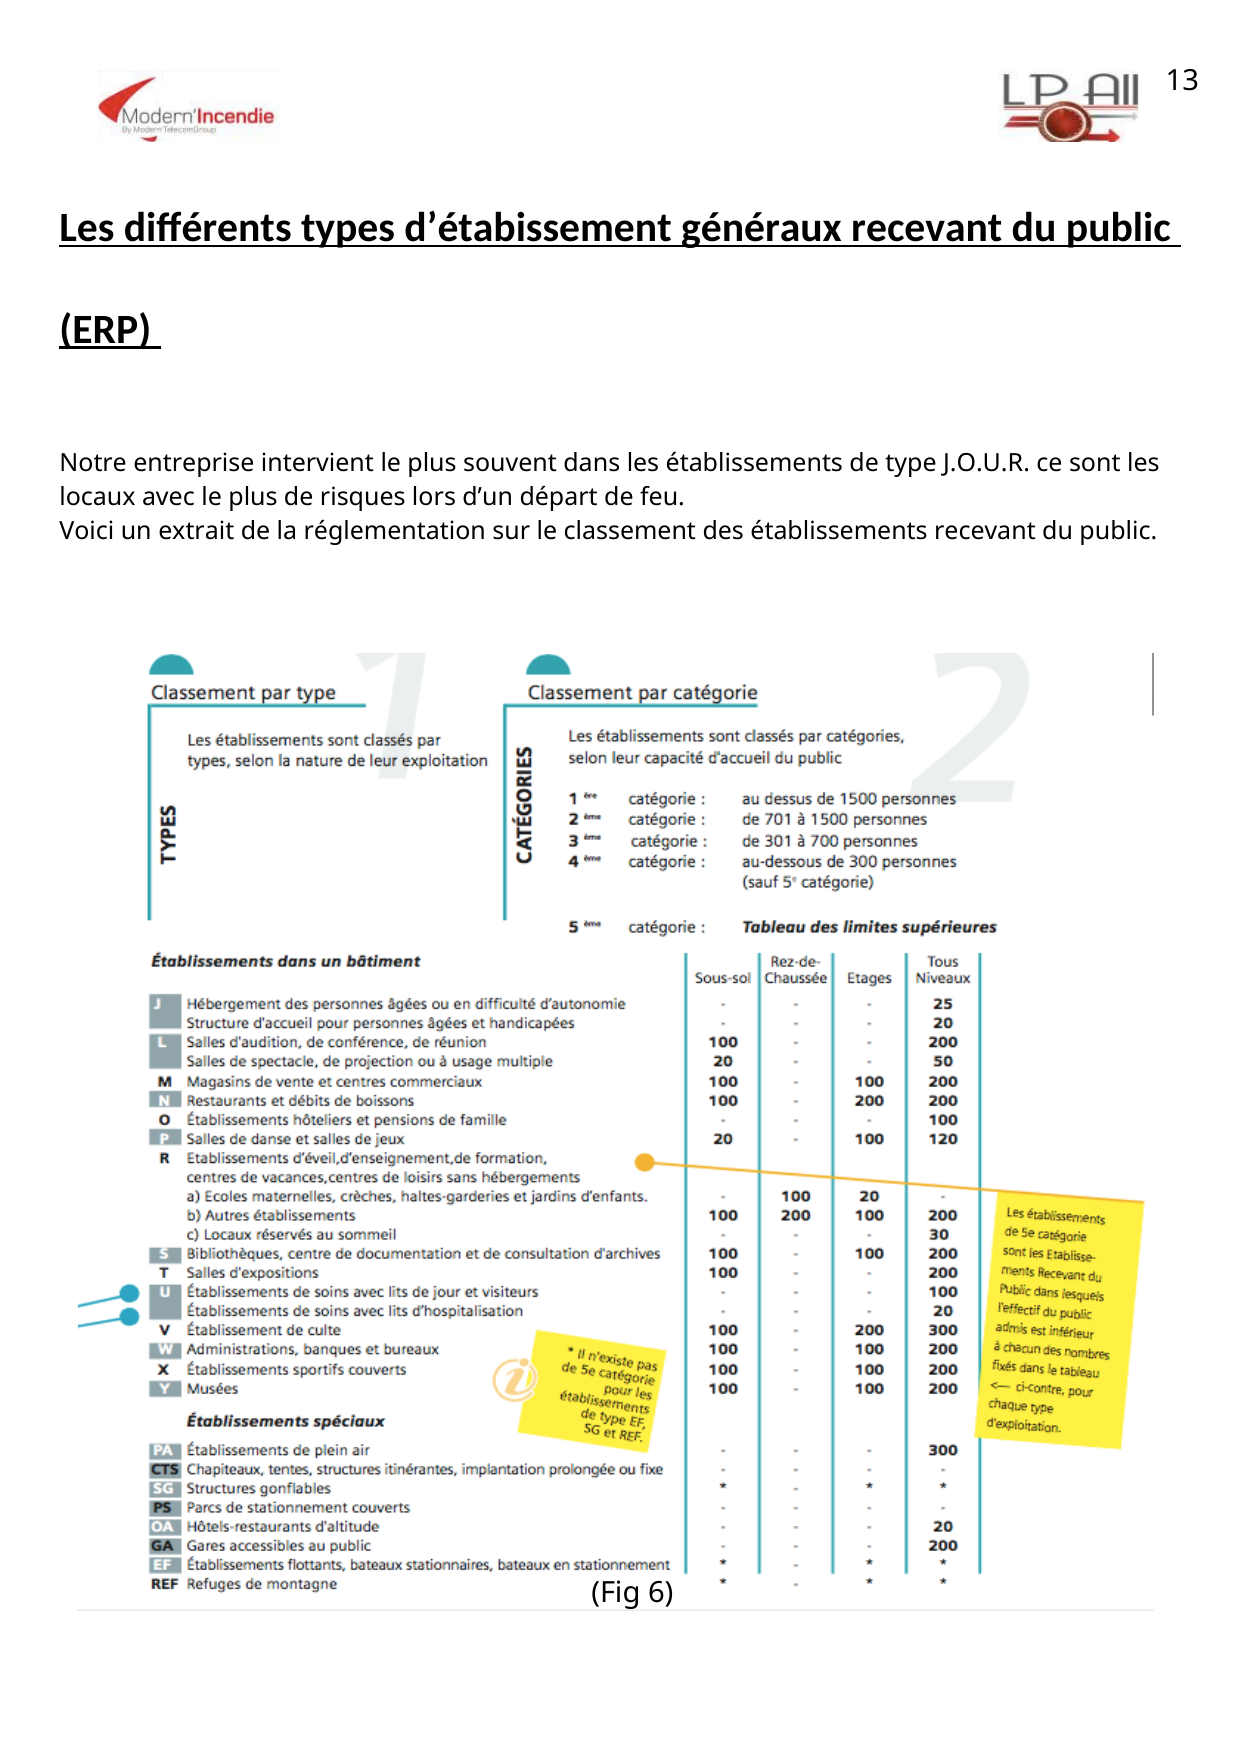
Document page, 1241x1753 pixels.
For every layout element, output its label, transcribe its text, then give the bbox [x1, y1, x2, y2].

picture [77, 653, 1154, 1611]
picture [96, 70, 280, 141]
picture [996, 70, 1139, 141]
text Notre entreprise intervient le plus souvent dans les établissements de type J.O.U.R. ce sont les locaux avec le plus de risques lors d’un départ de feu. [59, 444, 1197, 512]
subtitle Les différents types d’étabissement généraux recevant du public (ERP) [59, 201, 1197, 354]
text Voici un extrait de la réglementation sur le classement des établissements recevant du public. [59, 512, 1197, 547]
